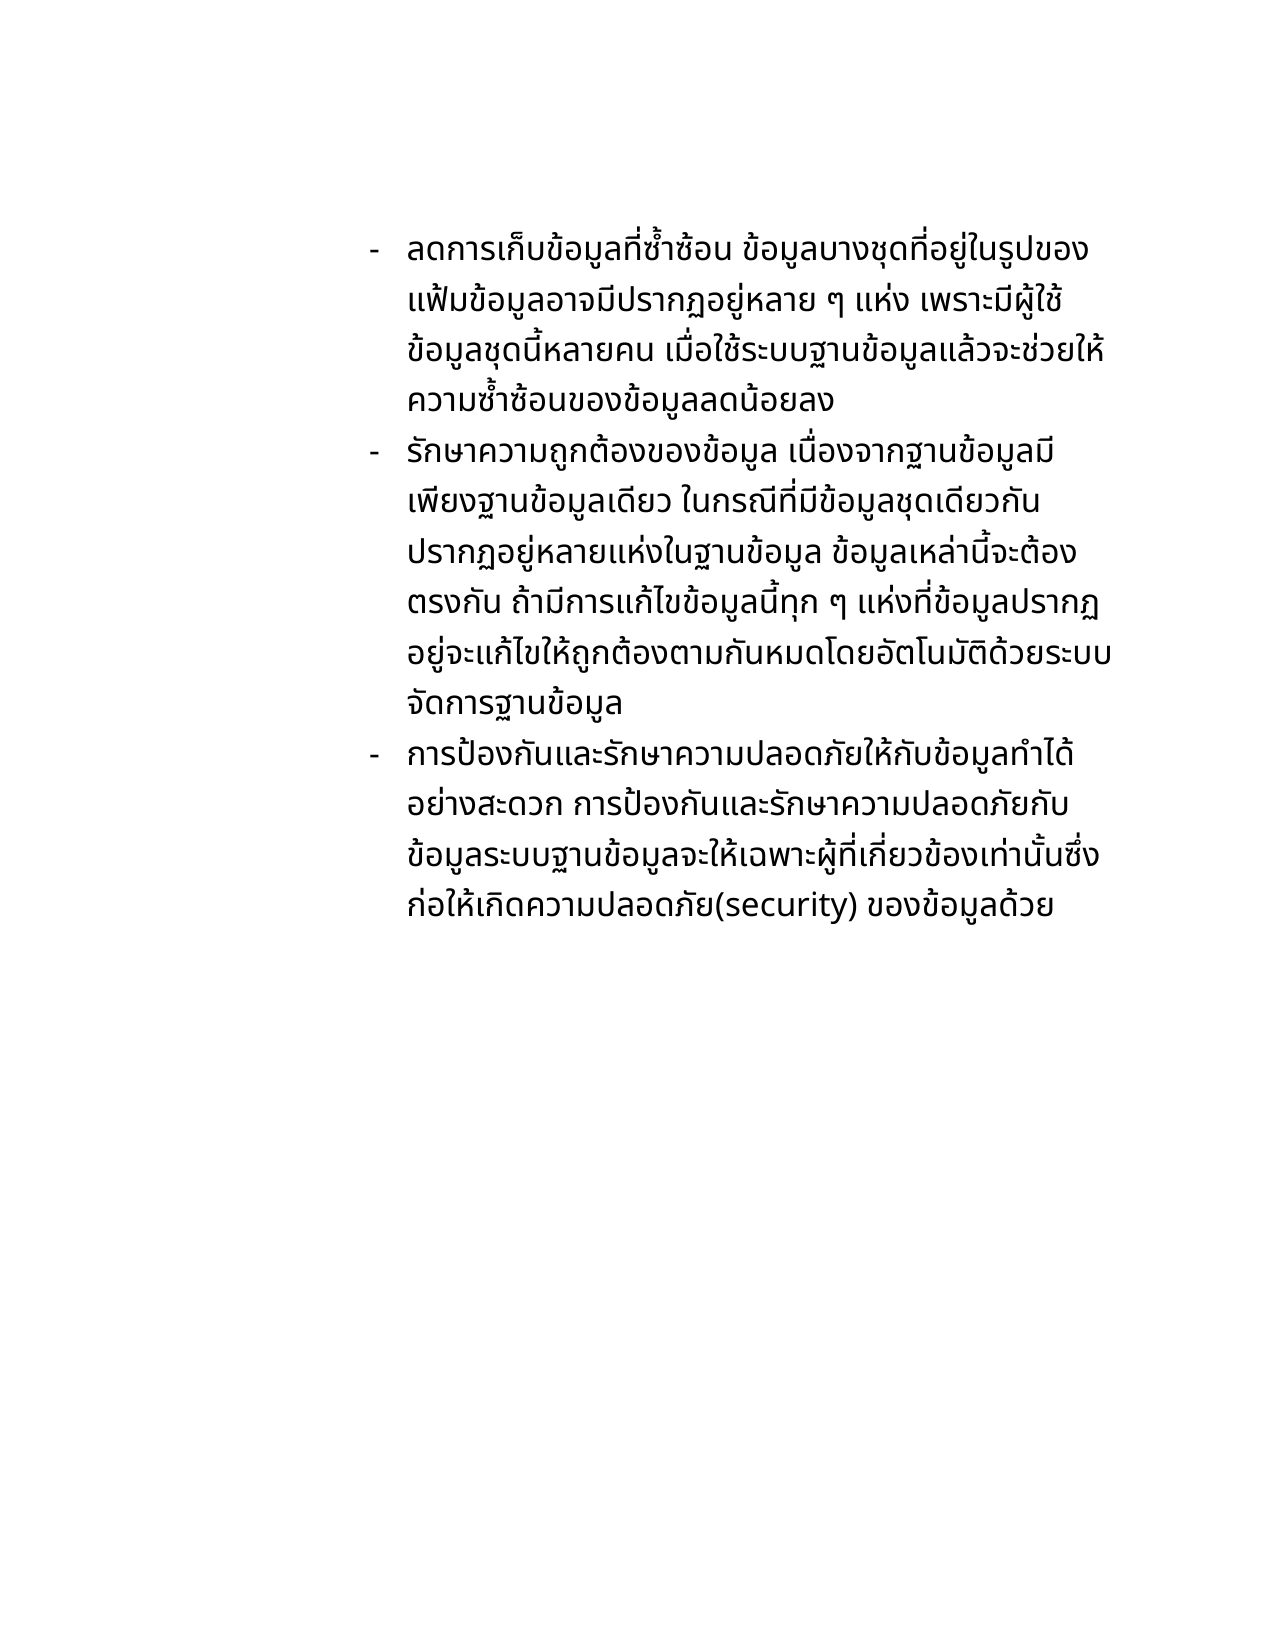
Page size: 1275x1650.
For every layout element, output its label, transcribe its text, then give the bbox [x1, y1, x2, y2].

list รักษาความถูกต้องของข้อมูล เนื่องจากฐานข้อมูลมีเพียงฐานข้อมูลเดียว ในกรณีที่มีข้อมูลชุดเดียวกันปรากฏอยู่หลายแห่งในฐานข้อมูล ข้อมูลเหล่านี้จะต้องตรงกัน ถ้ามีการแก้ไขข้อมูลนี้ทุก ๆ แห่งที่ข้อมูลปรากฏอยู่จะแก้ไขให้ถูกต้องตามกันหมดโดยอัตโนมัติด้วยระบบจัดการฐานข้อมูล [369, 427, 1125, 729]
list ลดการเก็บข้อมูลที่ซ้ำซ้อน ข้อมูลบางชุดที่อยู่ในรูปของแฟ้มข้อมูลอาจมีปรากฏอยู่หลาย ๆ แห่ง เพราะมีผู้ใช้ข้อมูลชุดนี้หลายคน เมื่อใช้ระบบฐานข้อมูลแล้วจะช่วยให้ความซ้ำซ้อนของข้อมูลลดน้อยลง [369, 225, 1125, 427]
list การป้องกันและรักษาความปลอดภัยให้กับข้อมูลทำได้อย่างสะดวก การป้องกันและรักษาความปลอดภัยกับข้อมูลระบบฐานข้อมูลจะให้เฉพาะผู้ที่เกี่ยวข้องเท่านั้นซึ่งก่อให้เกิดความปลอดภัย(security) ของข้อมูลด้วย [369, 729, 1125, 932]
